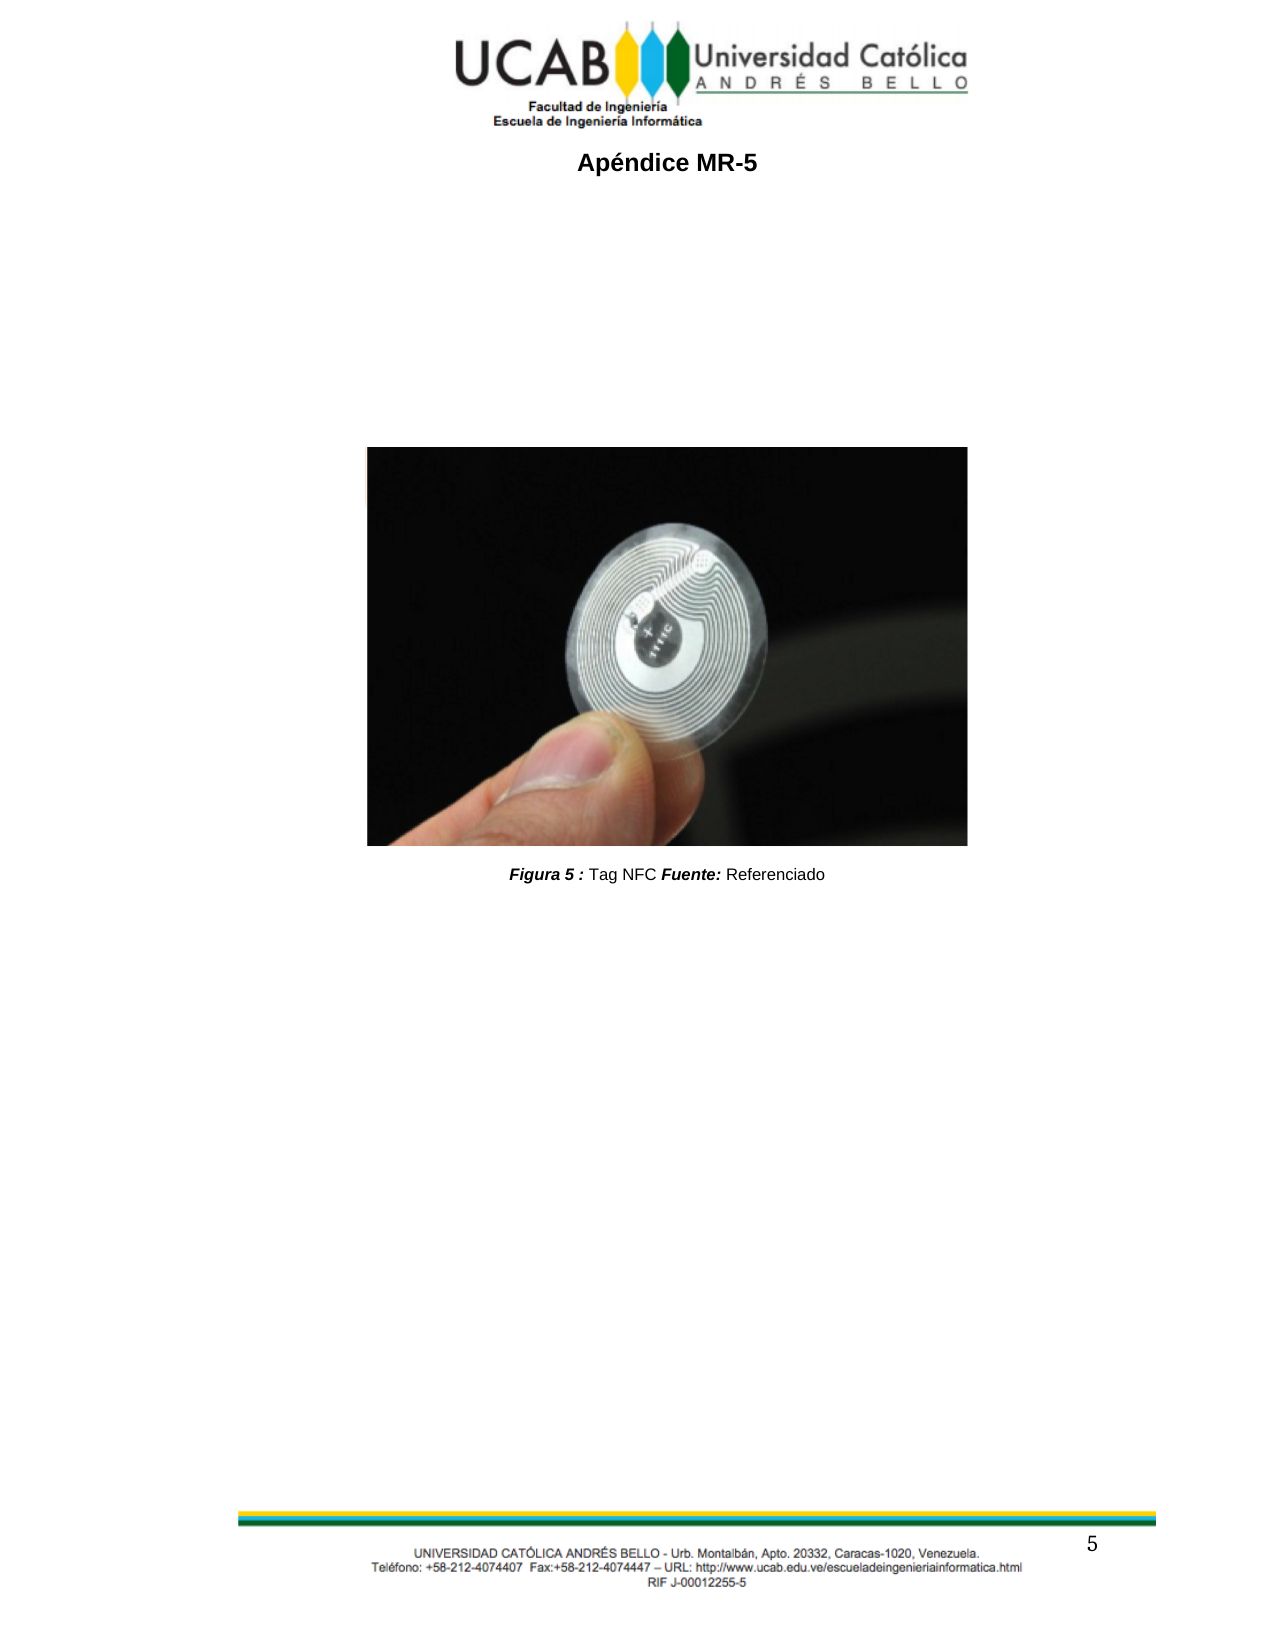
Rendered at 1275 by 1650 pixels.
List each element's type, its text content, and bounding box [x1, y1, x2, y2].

picture [364, 447, 970, 847]
subtitle Apéndice MR-5 [236, 148, 1098, 176]
text Figura 5 : Tag NFC Fuente: Referenciado [236, 865, 1098, 884]
picture [414, 0, 1033, 144]
picture [236, 1508, 1156, 1595]
